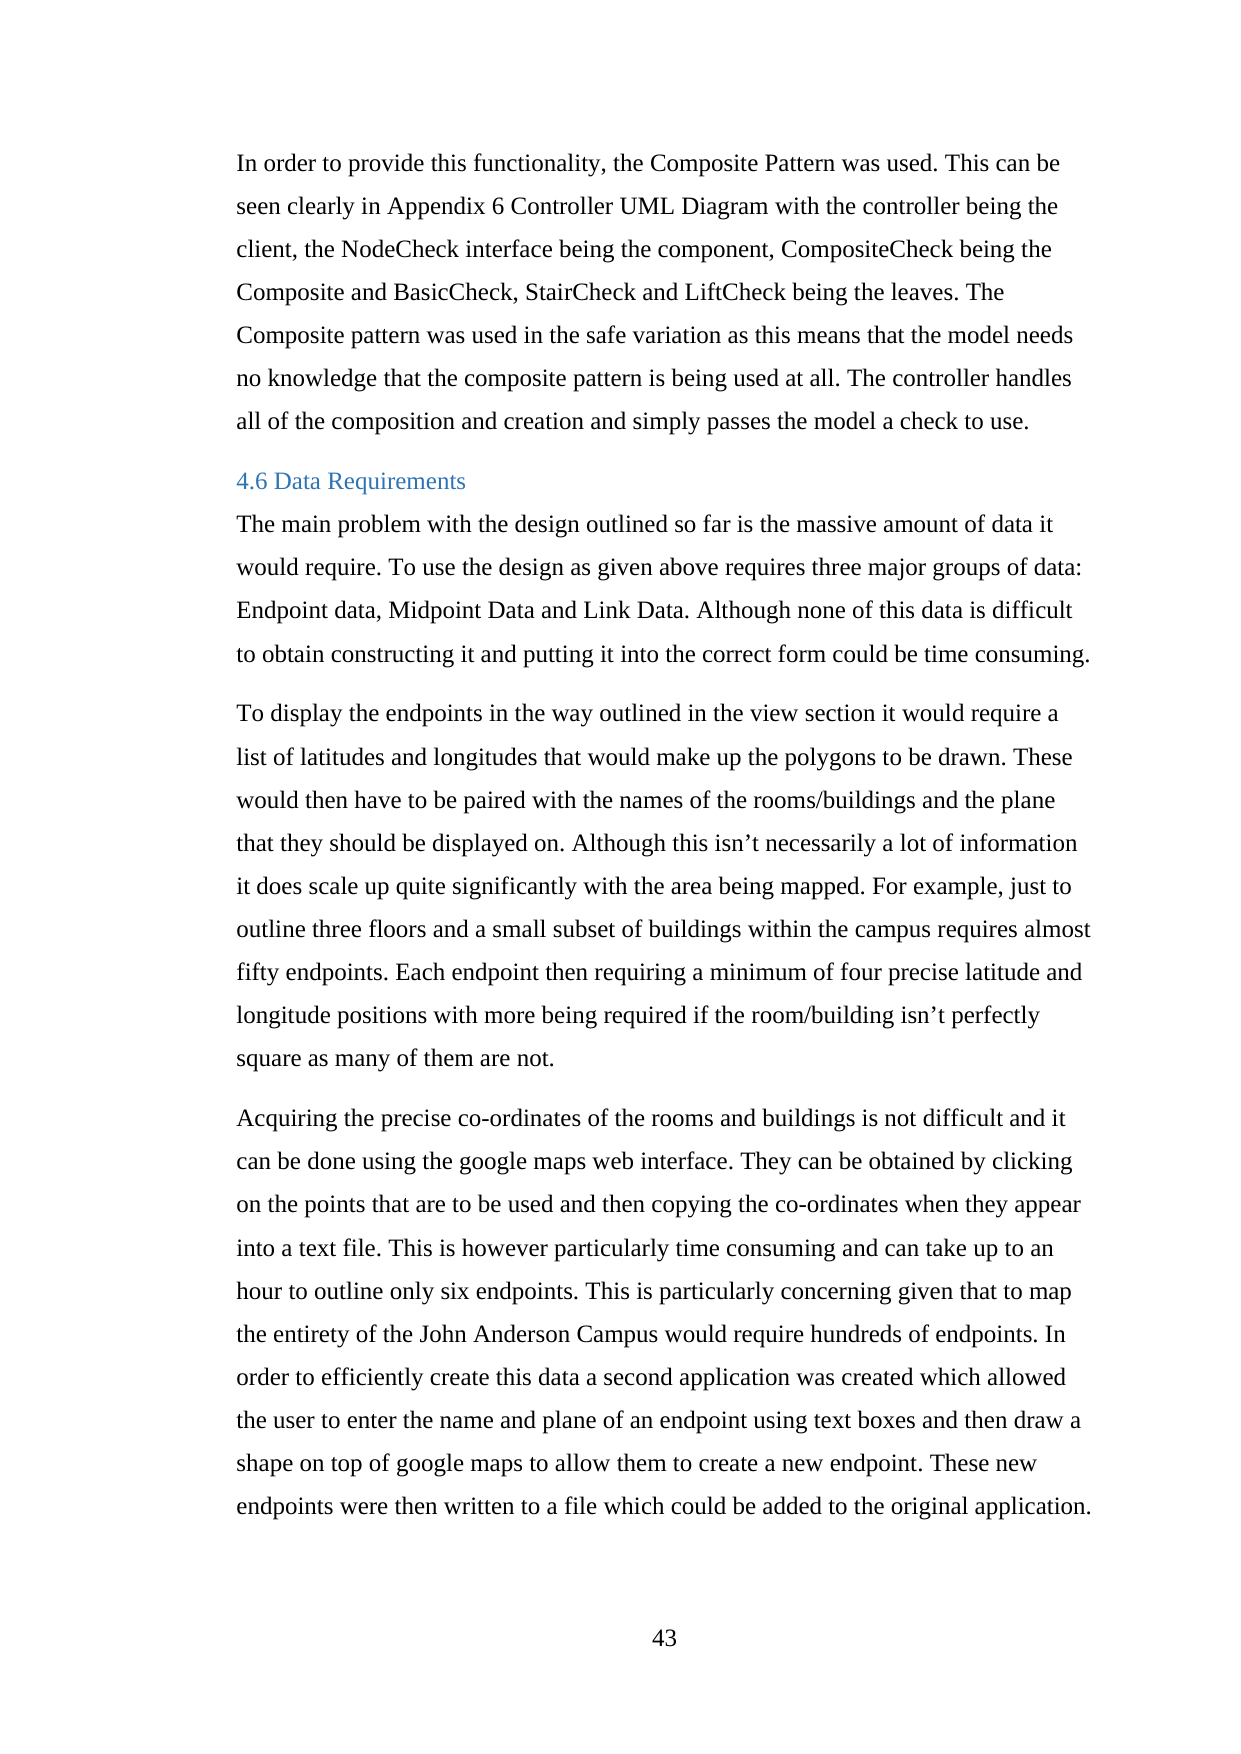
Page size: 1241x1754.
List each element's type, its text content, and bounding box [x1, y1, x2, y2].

text To display the endpoints in the way outlined in the view section it would require a list of latitudes and longitudes that would make up the polygons to be drawn. These would then have to be paired with the names of the rooms/buildings and the plane that they should be displayed on. Although this isn’t necessarily a lot of information it does scale up quite significantly with the area being mapped. For example, just to outline three floors and a small subset of buildings within the campus requires almost fifty endpoints. Each endpoint then requiring a minimum of four precise latitude and longitude positions with more being required if the room/building isn’t perfectly square as many of them are not. [236, 698, 1092, 1072]
text The main problem with the design outlined so far is the massive amount of data it would require. To use the design as given above requires three major groups of data: Endpoint data, Midpoint Data and Link Data. Although none of this data is difficult to obtain constructing it and putting it into the correct form could be time consuming. [236, 509, 1092, 667]
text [236, 148, 1092, 435]
text Acquiring the precise co-ordinates of the rooms and buildings is not difficult and it can be done using the google maps web interface. They can be obtained by clicking on the points that are to be used and then copying the co-ordinates when they appear into a text file. This is however particularly time consuming and can take up to an hour to outline only six endpoints. This is particularly concerning given that to map the entirety of the John Anderson Campus would require hundreds of endpoints. In order to efficiently create this data a second application was created which allowed the user to enter the name and plane of an endpoint using text boxes and then draw a shape on top of google maps to allow them to create a new endpoint. These new endpoints were then written to a file which could be added to the original application. [236, 1103, 1092, 1520]
subtitle 4.6 Data Requirements [236, 466, 1092, 495]
